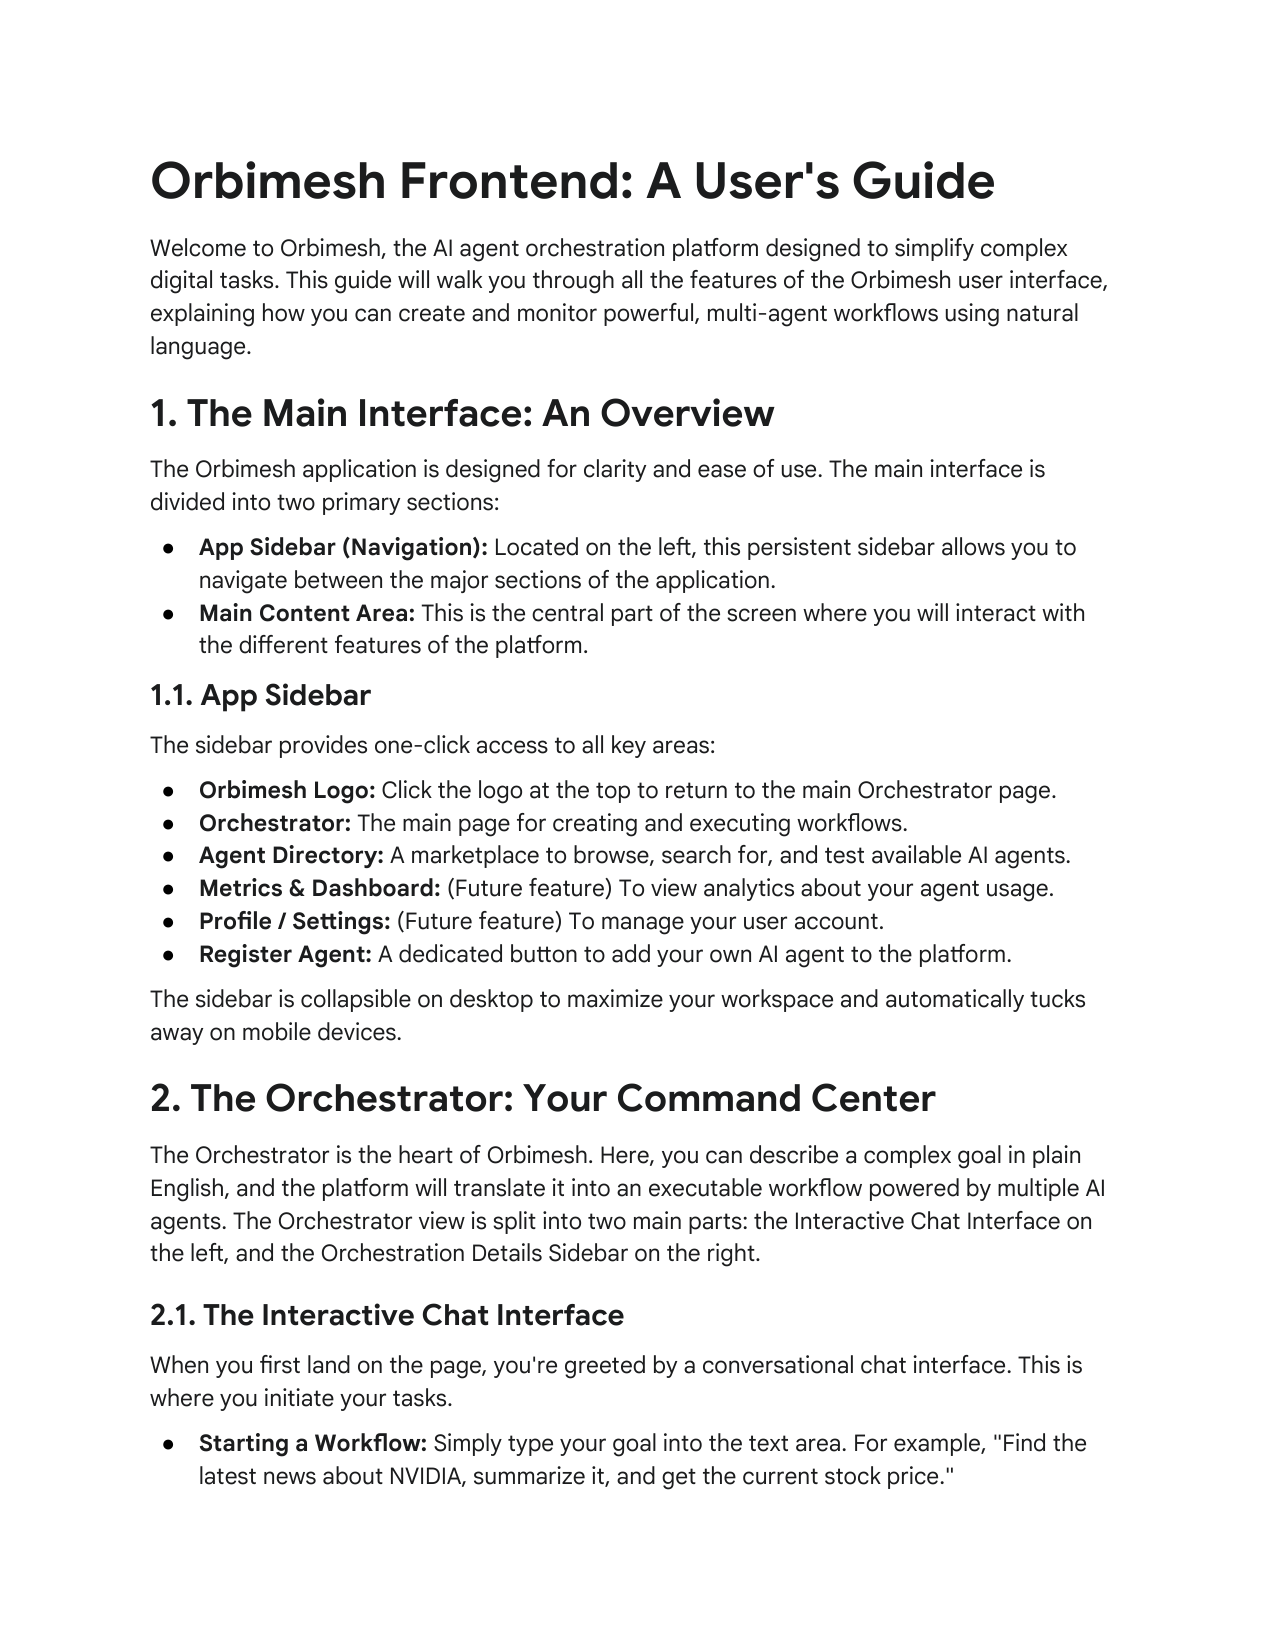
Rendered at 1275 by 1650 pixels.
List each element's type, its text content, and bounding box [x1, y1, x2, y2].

list Orchestrator: The main page for creating and executing workflows. [161, 809, 1125, 838]
list Orbimesh Logo: Click the logo at the top to return to the main Orchestrator page. [161, 776, 1125, 805]
subtitle Orbimesh Frontend: A User's Guide [150, 150, 1125, 213]
subtitle 2. The Orchestrator: Your Command Center [150, 1076, 1125, 1122]
text The sidebar is collapsible on desktop to maximize your workspace and automatically tucks away on mobile devices. [150, 985, 1125, 1047]
list Register Agent: A dedicated button to add your own AI agent to the platform. [161, 940, 1125, 969]
subtitle 2.1. The Interactive Chat Interface [150, 1297, 1125, 1334]
list Agent Directory: A marketplace to browse, search for, and test available AI agents. [161, 842, 1125, 871]
text When you first land on the page, you're greeted by a conversational chat interface. This is where you initiate your tasks. [150, 1352, 1125, 1413]
list App Sidebar (Navigation): Located on the left, this persistent sidebar allows you to navigate between the major sections of the application. [161, 534, 1125, 595]
list Starting a Workflow: Simply type your goal into the text area. For example, "Find the latest news about NVIDIA, summarize it, and get the current stock price." [161, 1429, 1125, 1491]
list Metrics & Dashboard: (Future feature) To view analytics about your agent usage. [161, 874, 1125, 903]
list Main Content Area: This is the central part of the screen where you will interact with the different features of the platform. [161, 599, 1125, 661]
text The Orbimesh application is designed for clarity and ease of use. The main interface is divided into two primary sections: [150, 456, 1125, 517]
text The Orchestrator is the heart of Orbimesh. Here, you can describe a complex goal in plain English, and the platform will translate it into an executable workflow powered by multiple AI agents. The Orchestrator view is split into two main parts: the Interactive Chat Interface on the left, and the Orchestration Details Sidebar on the right. [150, 1142, 1125, 1268]
subtitle 1.1. App Sidebar [150, 677, 1125, 713]
text Welcome to Orbimesh, the AI agent orchestration platform designed to simplify complex digital tasks. This guide will walk you through all the features of the Orbimesh user interface, explaining how you can create and monitor powerful, multi-agent workflows using natural language. [150, 234, 1125, 361]
list Profile / Settings: (Future feature) To manage your user account. [161, 907, 1125, 936]
text The sidebar provides one-click access to all key areas: [150, 731, 1125, 760]
subtitle 1. The Main Interface: An Overview [150, 390, 1125, 437]
